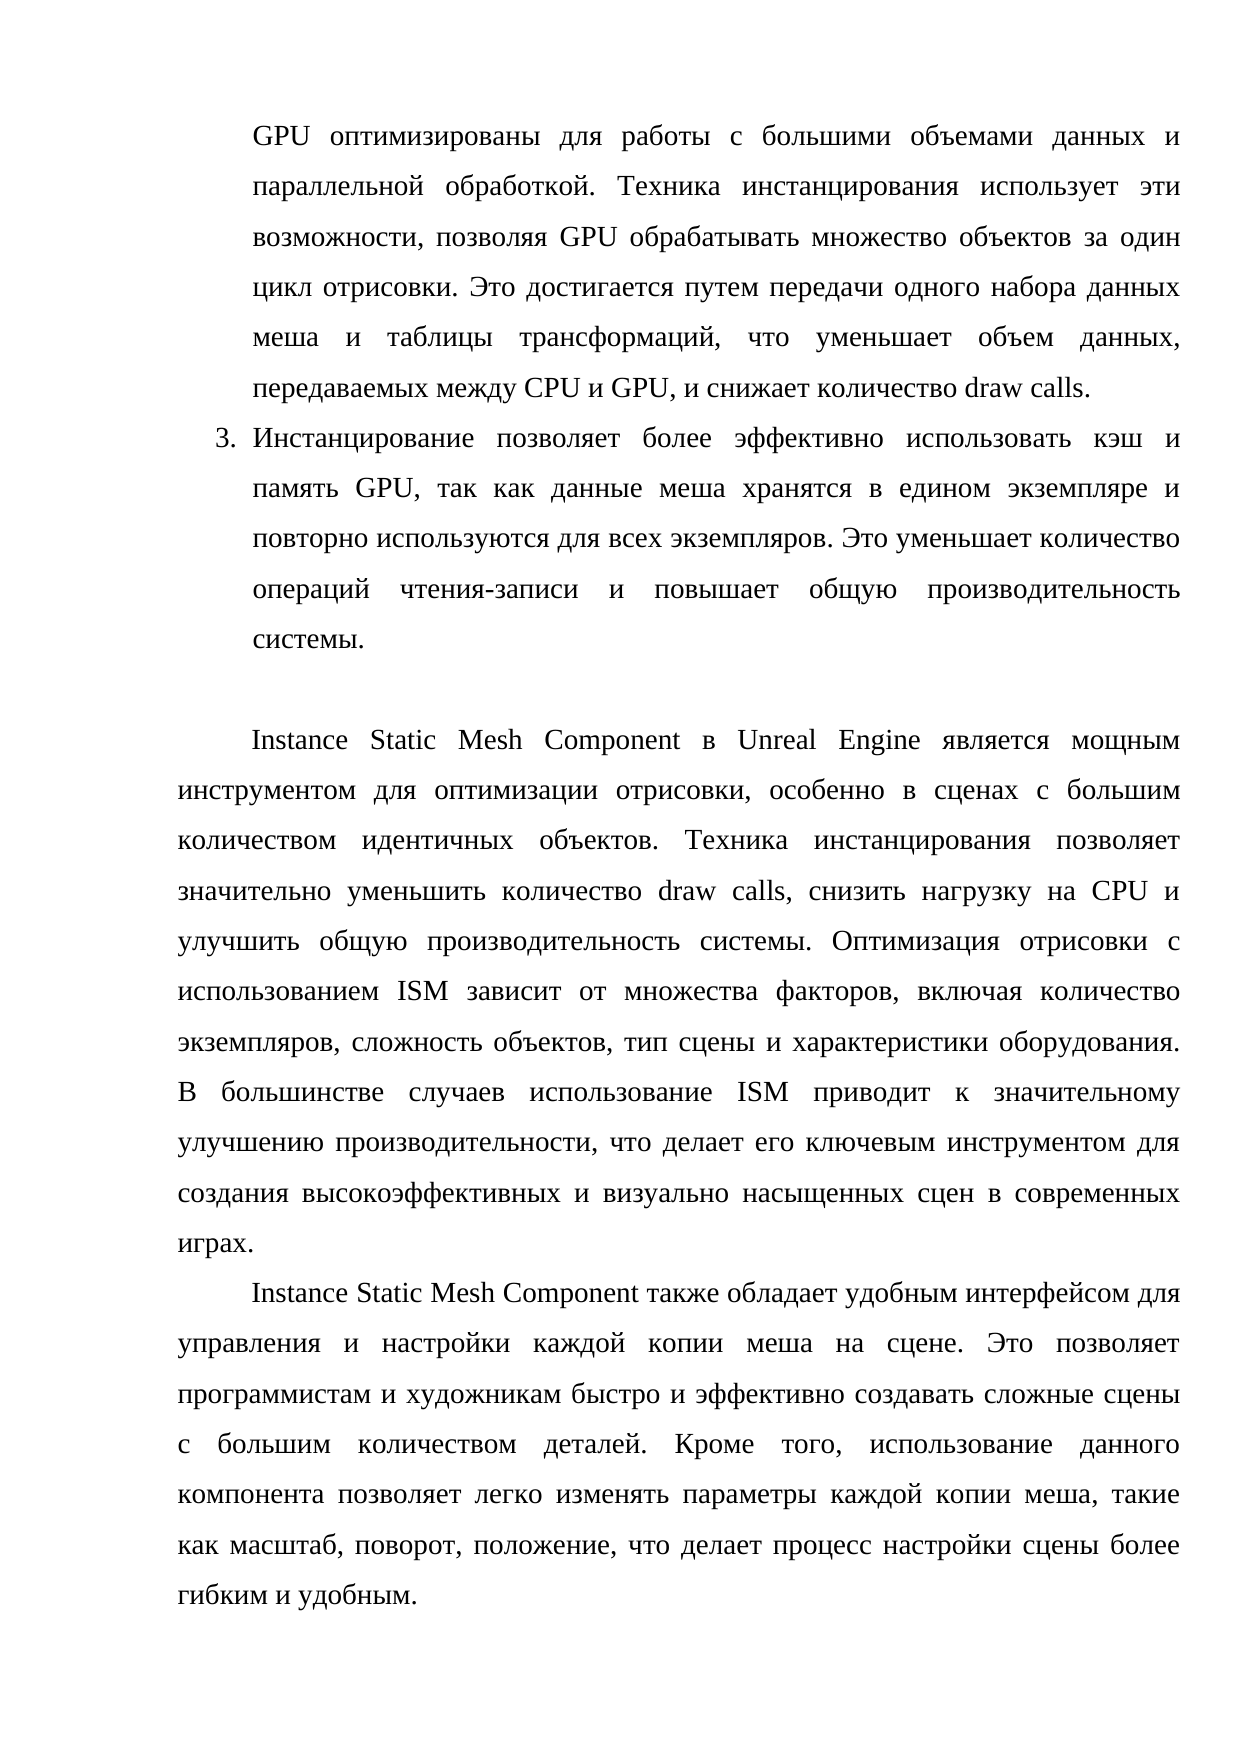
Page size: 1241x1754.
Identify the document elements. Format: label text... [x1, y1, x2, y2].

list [215, 118, 1181, 403]
text Instance Static Mesh Component также обладает удобным интерфейсом для управления и настройки каждой копии меша на сцене. Это позволяет программистам и художникам быстро и эффективно создавать сложные сцены с большим количеством деталей. Кроме того, использование данного компонента позволяет легко изменять параметры каждой копии меша, такие как масштаб, поворот, положение, что делает процесс настройки сцены более гибким и удобным. [177, 1275, 1181, 1611]
list Инстанцирование позволяет более эффективно использовать кэш и память GPU, так как данные меша хранятся в едином экземпляре и повторно используются для всех экземпляров. Это уменьшает количество операций чтения-записи и повышает общую производительность системы. [215, 420, 1181, 655]
text Instance Static Mesh Component в Unreal Engine является мощным инструментом для оптимизации отрисовки, особенно в сценах с большим количеством идентичных объектов. Техника инстанцирования позволяет значительно уменьшить количество draw calls, снизить нагрузку на CPU и улучшить общую производительность системы. Оптимизация отрисовки с использованием ISM зависит от множества факторов, включая количество экземпляров, сложность объектов, тип сцены и характеристики оборудования. В большинстве случаев использование ISM приводит к значительному улучшению производительности, что делает его ключевым инструментом для создания высокоэффективных и визуально насыщенных сцен в современных играх. [177, 722, 1181, 1258]
